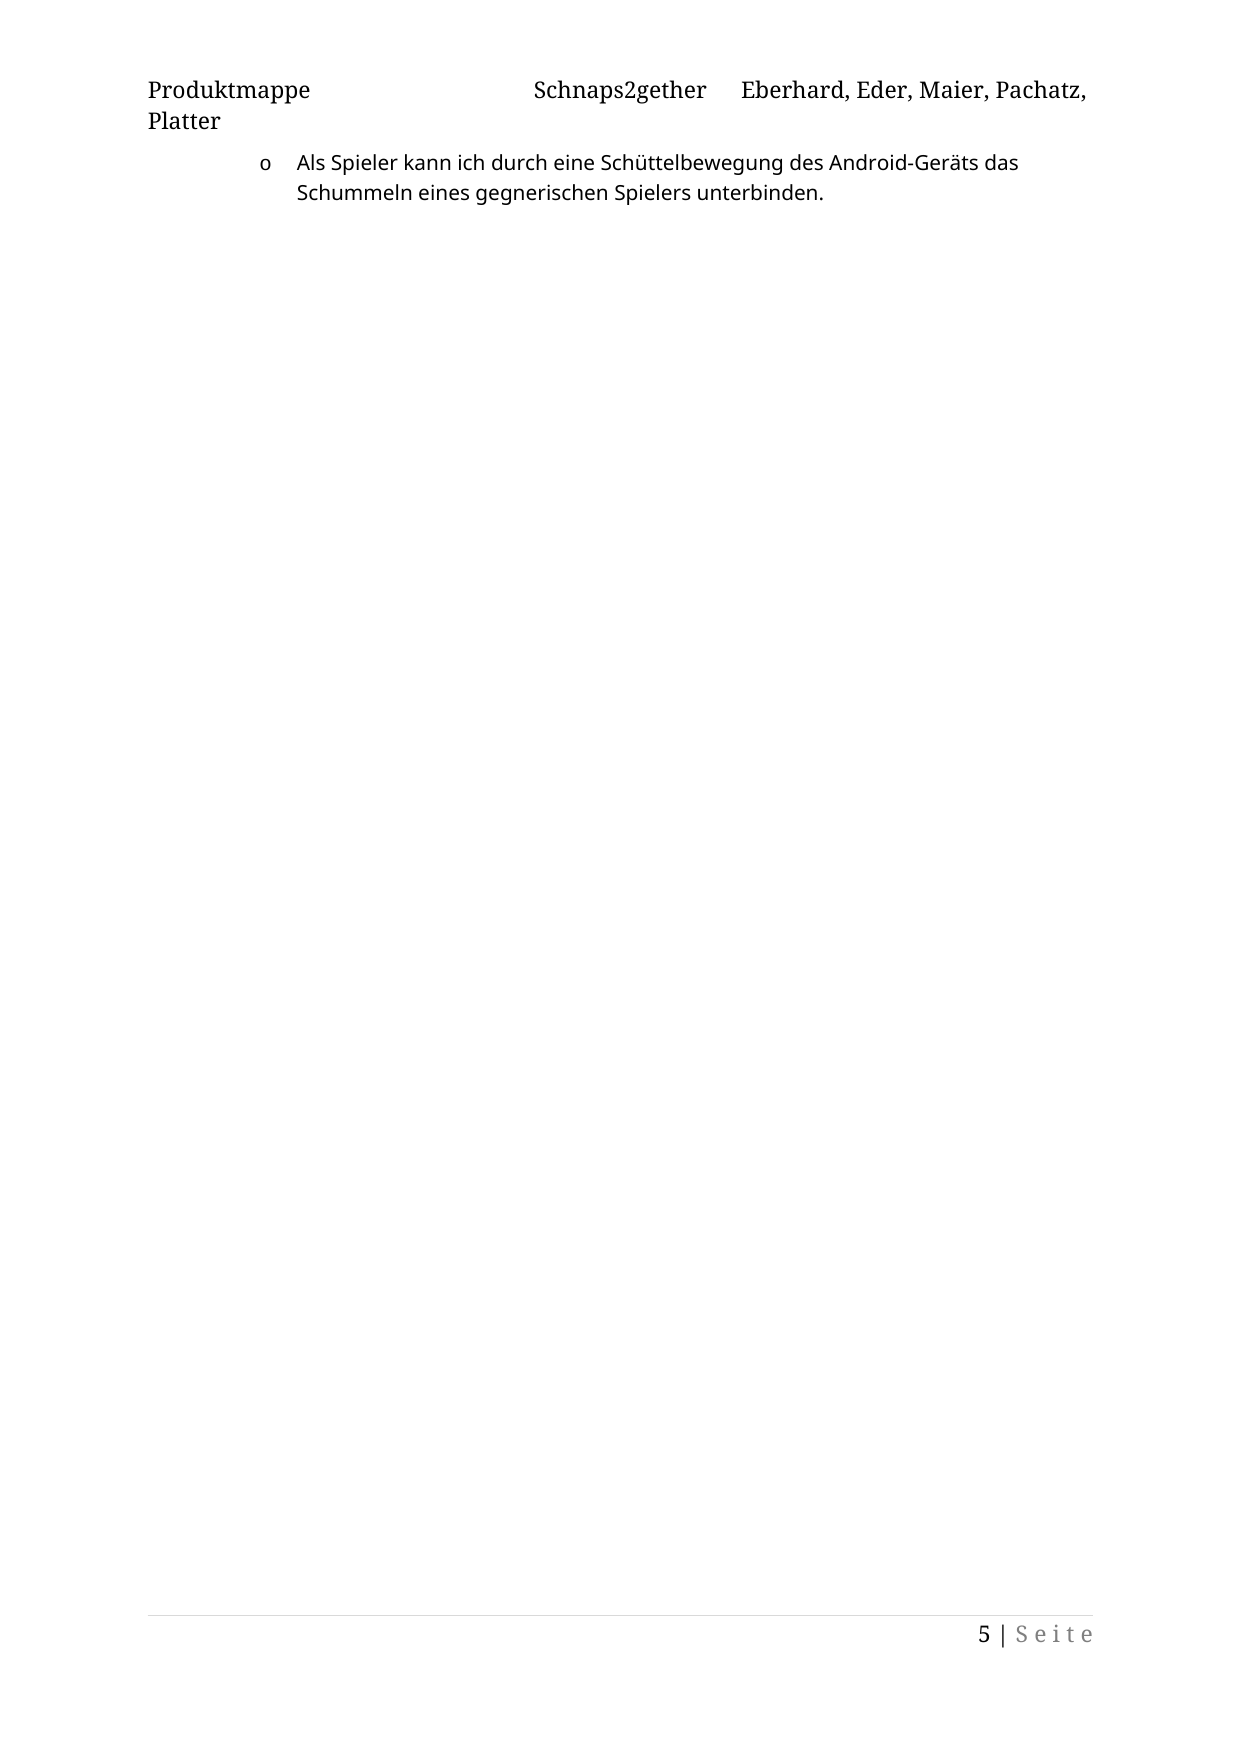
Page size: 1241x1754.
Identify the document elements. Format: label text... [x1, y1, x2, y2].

list Als Spieler kann ich durch eine Schüttelbewegung des Android-Geräts das Schummeln eines gegnerischen Spielers unterbinden. [259, 148, 1093, 207]
